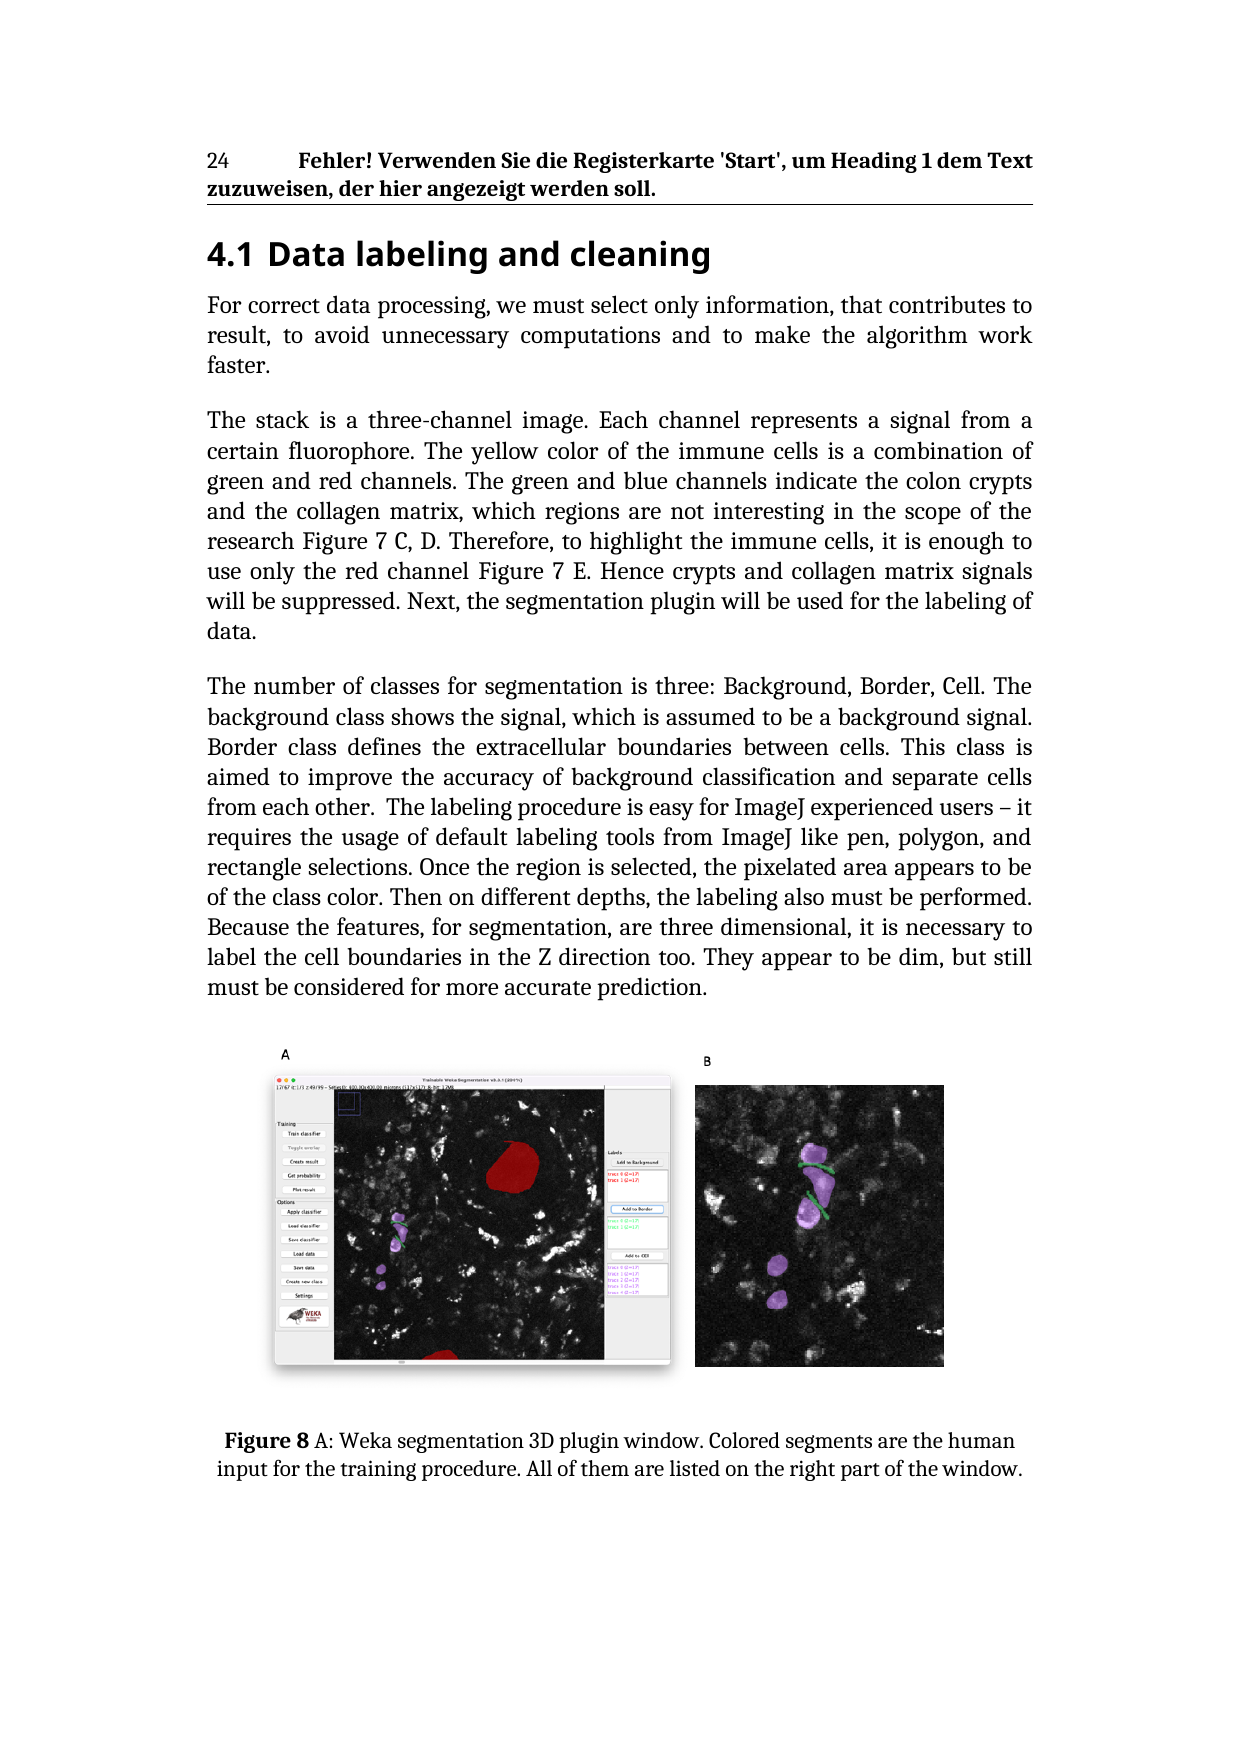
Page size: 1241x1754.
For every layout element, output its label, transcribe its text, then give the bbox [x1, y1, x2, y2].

text The stack is a three-channel image. Each channel represents a signal from a certain fluorophore. The yellow color of the immune cells is a combination of green and red channels. The green and blue channels indicate the colon crypts and the collagen matrix, which regions are not interesting in the scope of the research Figure 7 C, D. Therefore, to highlight the immune cells, it is enough to use only the red channel Figure 7 E. Hence crypts and collagen matrix signals will be suppressed. Next, the segmentation plugin will be used for the labeling of data. [207, 406, 1033, 646]
text The number of classes for segmentation is three: Background, Border, Cell. The background class shows the signal, which is assumed to be a background signal. Border class defines the extracellular boundaries between cells. This class is aimed to improve the accuracy of background classification and separate cells from each other. The labeling procedure is easy for ImageJ experienced users – it requires the usage of default labeling tools from ImageJ like pen, polygon, and rectangle selections. Once the region is selected, the pixelated area appears to be of the class color. Then on different depths, the labeling also must be performed. Because the features, for segmentation, are three dimensional, it is necessary to label the cell boundaries in the Z direction too. They appear to be dim, but still must be considered for more accurate prediction. [207, 672, 1033, 1002]
picture [251, 1028, 989, 1402]
subtitle Data labeling and cleaning [207, 231, 1033, 276]
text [207, 1428, 1033, 1482]
text For correct data processing, we must select only information, that contributes to result, to avoid unnecessary computations and to make the algorithm work faster. [207, 291, 1033, 380]
